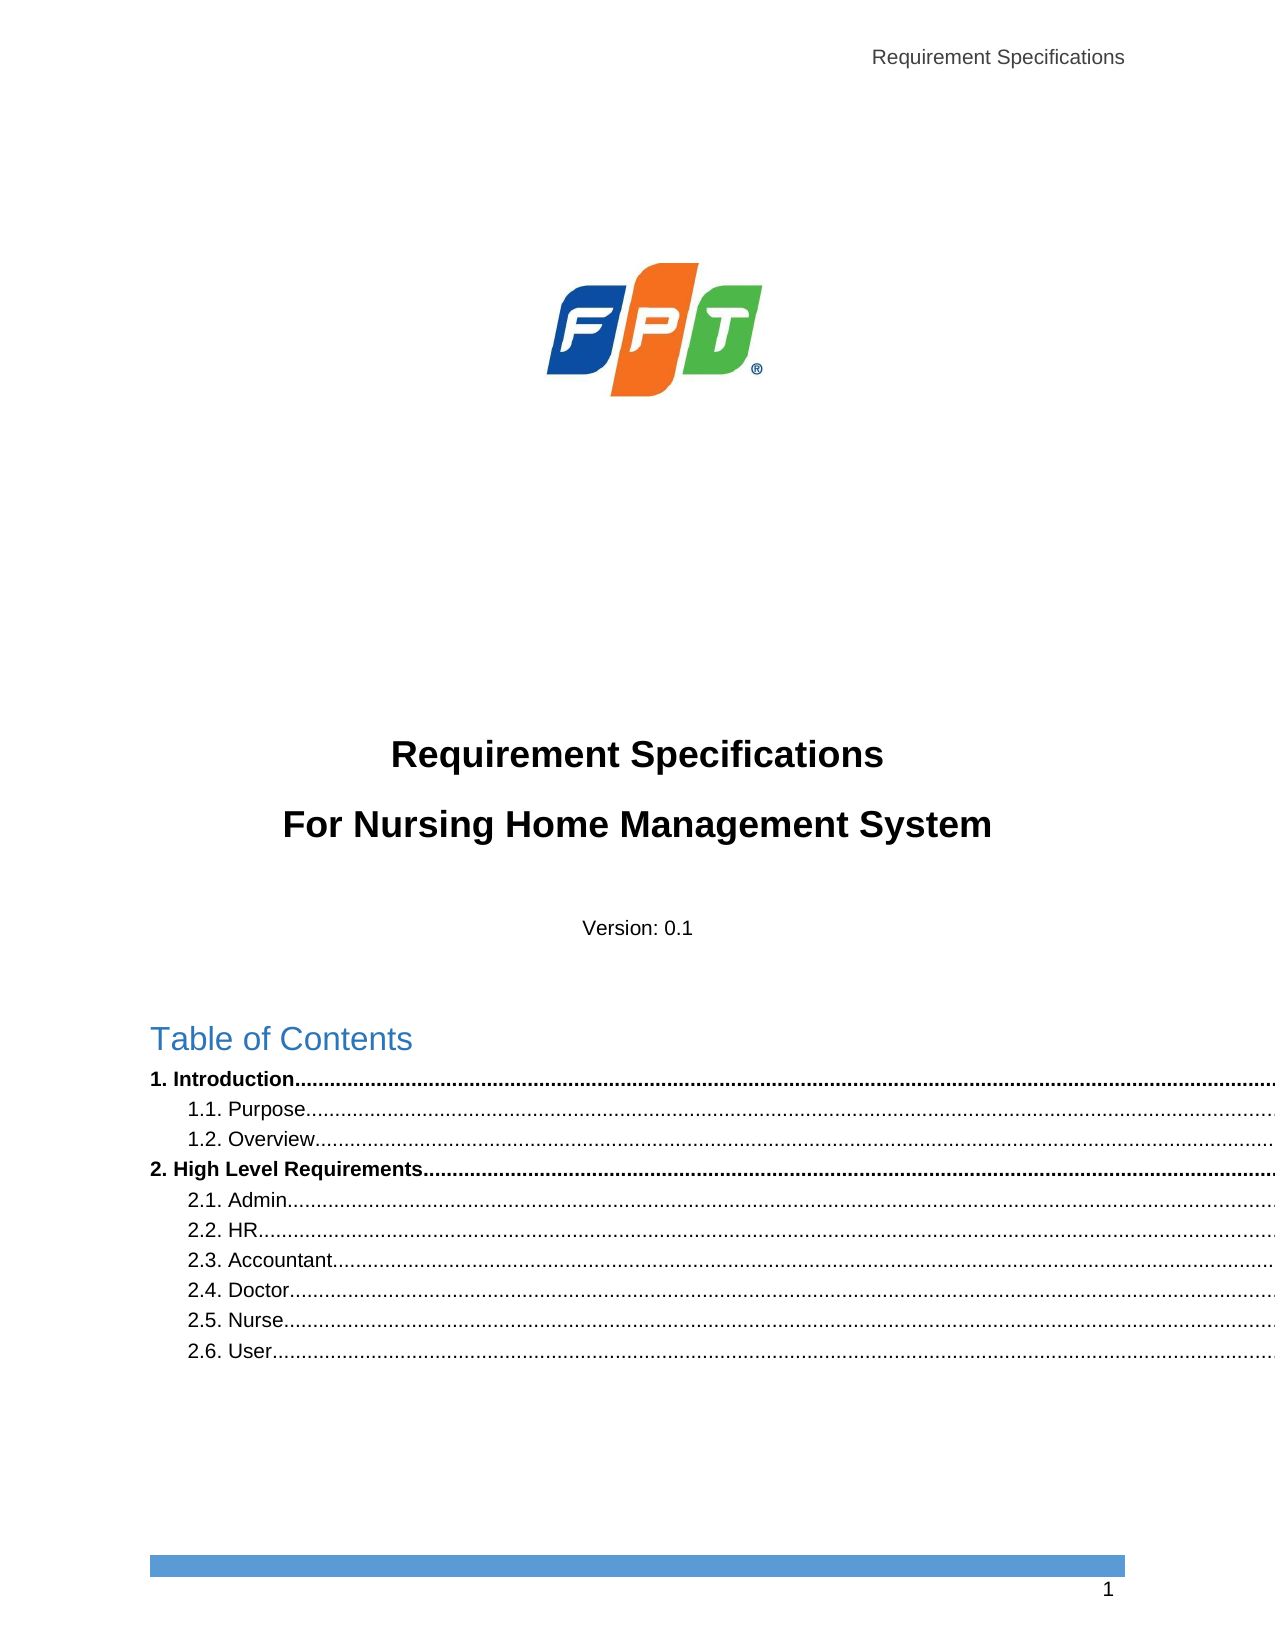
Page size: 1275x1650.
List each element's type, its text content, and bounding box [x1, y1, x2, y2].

text Version: 0.1 [150, 916, 1125, 940]
text Requirement Specifications [150, 732, 1125, 775]
text Table of Contents [150, 1019, 1125, 1057]
text For Nursing Home Management System [150, 803, 1125, 846]
picture [543, 263, 766, 397]
